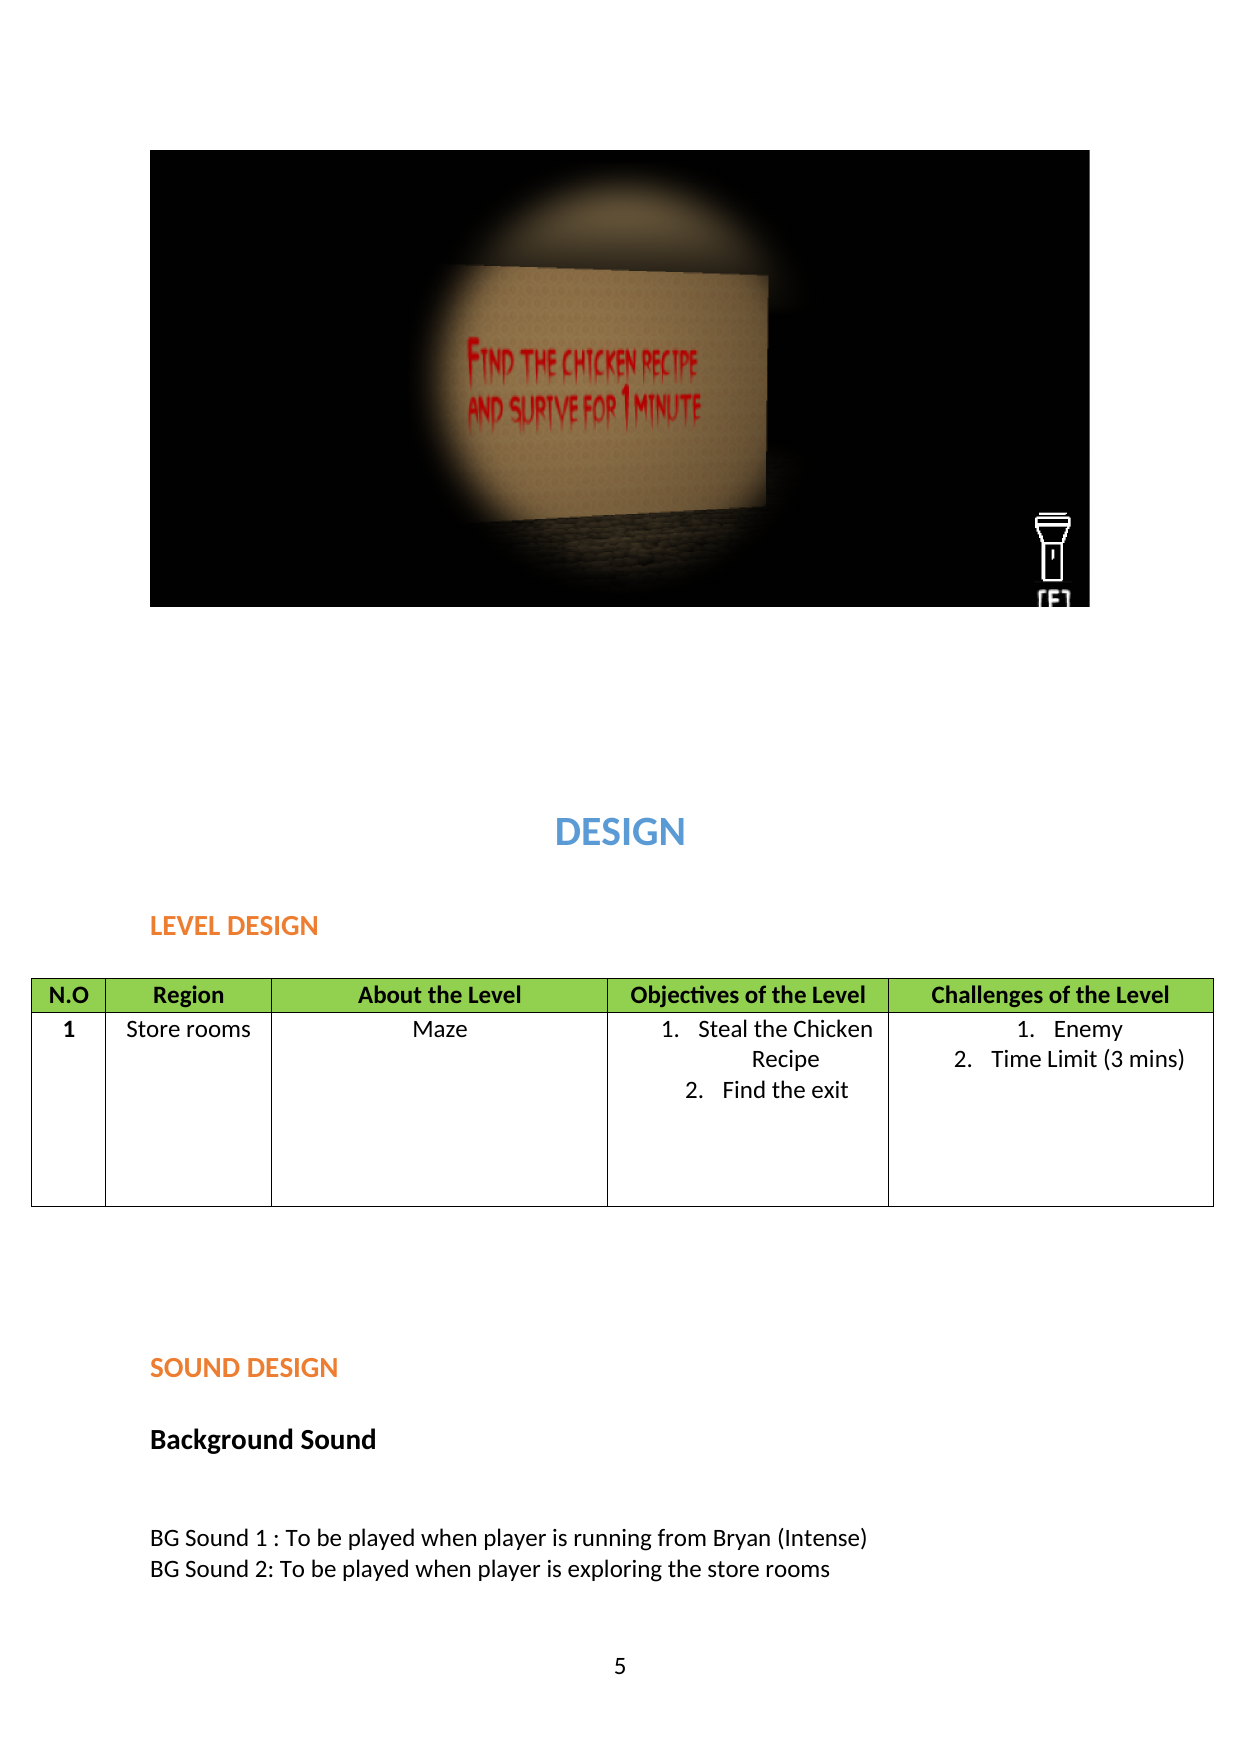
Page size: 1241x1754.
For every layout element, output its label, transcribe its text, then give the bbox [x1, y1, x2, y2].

table_header Challenges of the Level [889, 979, 1213, 1012]
picture [150, 150, 1090, 607]
text DESIGN [150, 805, 1090, 856]
table_header N.O [32, 979, 105, 1012]
table_header About the Level [272, 979, 607, 1012]
text SOUND DESIGN [150, 1349, 1090, 1385]
table_cell Enemy Time Limit (3 mins) [889, 1013, 1213, 1206]
text Background Sound [150, 1421, 1090, 1456]
text BG Sound 2: To be played when player is exploring the store rooms [150, 1553, 1090, 1584]
table_cell Steal the Chicken Recipe Find the exit [608, 1013, 888, 1206]
text BG Sound 1 : To be played when player is running from Bryan (Intense) [150, 1523, 1090, 1553]
table_cell 1 [32, 1013, 105, 1206]
table_header Objectives of the Level [608, 979, 888, 1012]
table_cell Maze [272, 1013, 607, 1206]
text LEVEL DESIGN [150, 907, 1090, 943]
table_header Region [106, 979, 271, 1012]
table_cell Store rooms [106, 1013, 271, 1206]
